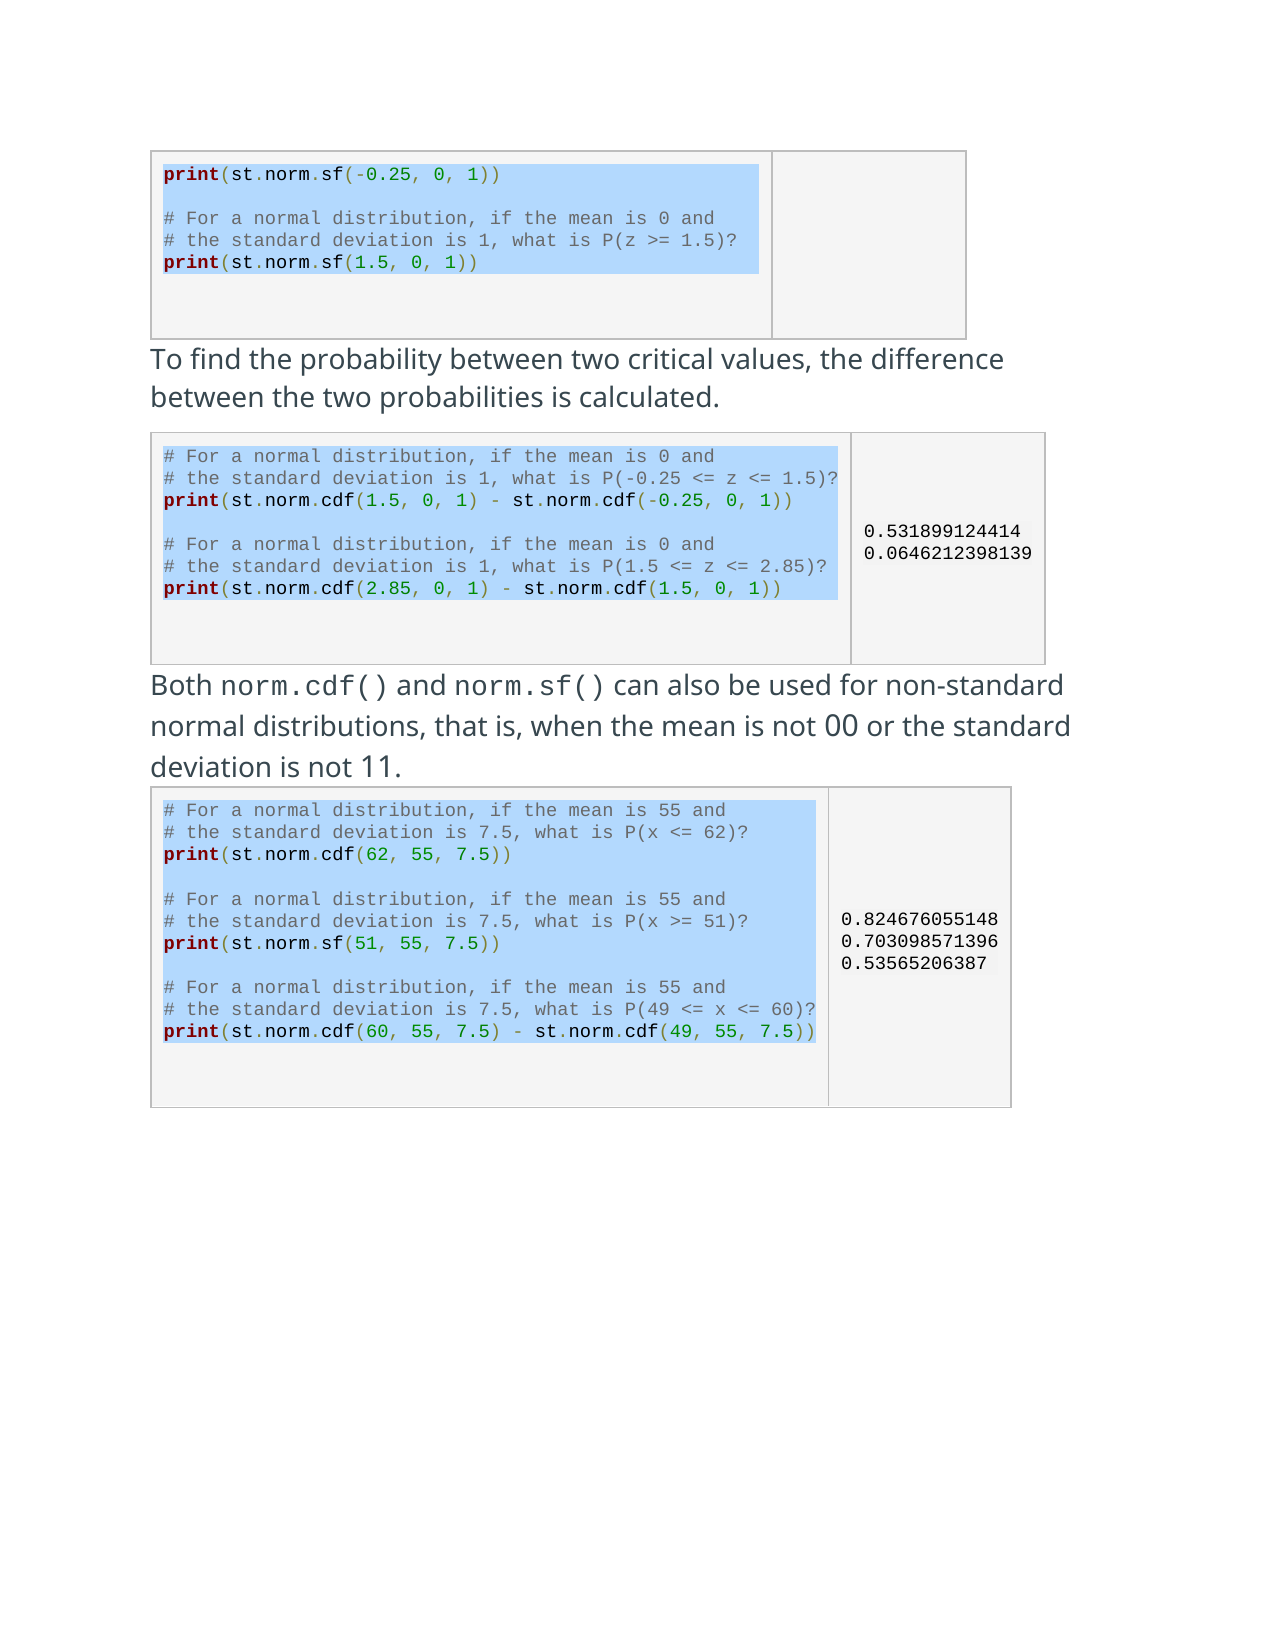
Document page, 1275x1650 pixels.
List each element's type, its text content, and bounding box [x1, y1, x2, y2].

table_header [152, 152, 771, 338]
table_header 0.824676055148 0.703098571396 0.53565206387 [829, 788, 1010, 1106]
table_header 0.531899124414 0.0646212398139 [852, 433, 1044, 664]
text Both norm.cdf() and norm.sf() can also be used for non-standard normal distributions, that is, when the mean is not 00 or the standard deviation is not 11. [150, 665, 1125, 786]
table_header # For a normal distribution, if the mean is 0 and # the standard deviation is 1, what is P(-0.25 <= z <= 1.5)? print(st.norm.cdf(1.5, 0, 1) - st.norm.cdf(-0.25, 0, 1)) # For a normal distribution, if the mean is 0 and # the standard deviation is 1, what is P(1.5 <= z <= 2.85)? print(st.norm.cdf(2.85, 0, 1) - st.norm.cdf(1.5, 0, 1)) [152, 433, 850, 664]
table_header # For a normal distribution, if the mean is 55 and # the standard deviation is 7.5, what is P(x <= 62)? print(st.norm.cdf(62, 55, 7.5)) # For a normal distribution, if the mean is 55 and # the standard deviation is 7.5, what is P(x >= 51)? print(st.norm.sf(51, 55, 7.5)) # For a normal distribution, if the mean is 55 and # the standard deviation is 7.5, what is P(49 <= x <= 60)? print(st.norm.cdf(60, 55, 7.5) - st.norm.cdf(49, 55, 7.5)) [152, 788, 828, 1106]
text To find the probability between two critical values, the difference between the two probabilities is calculated. [150, 339, 1125, 416]
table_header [773, 152, 965, 338]
